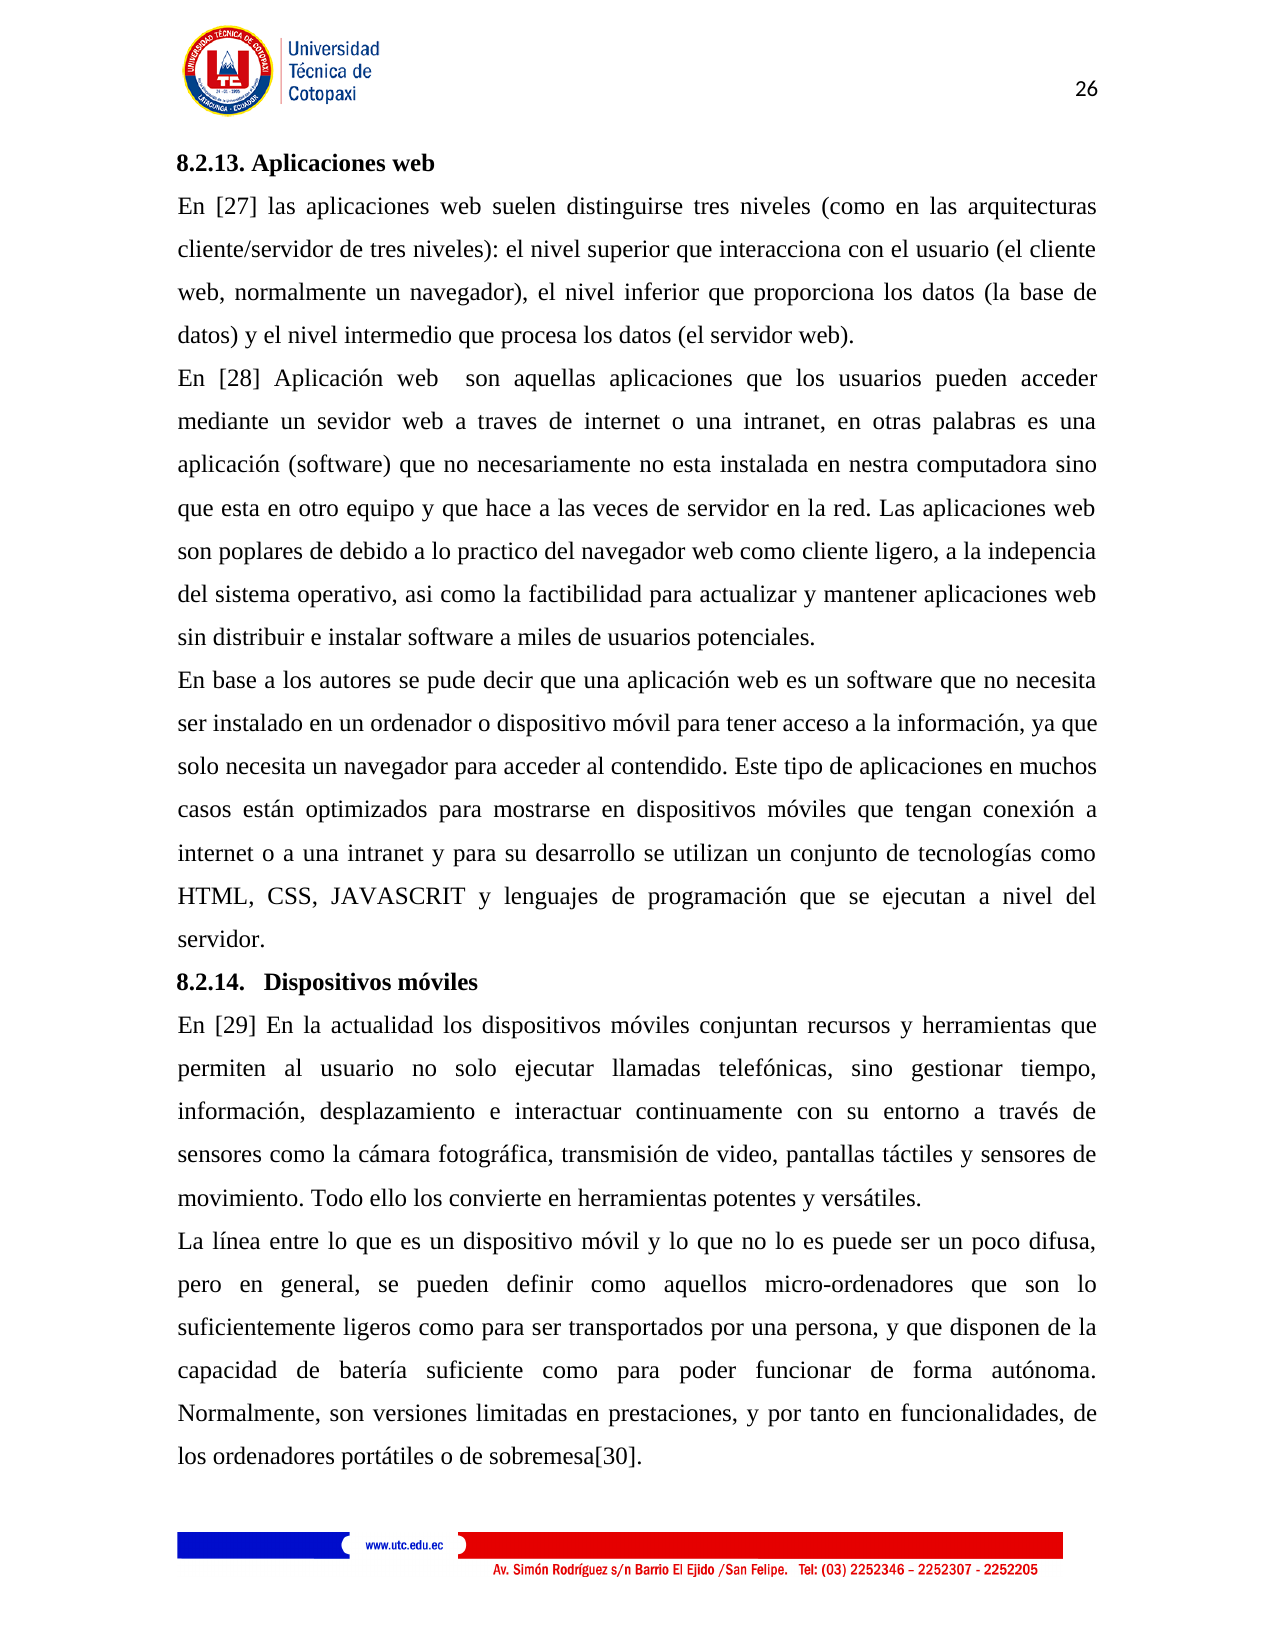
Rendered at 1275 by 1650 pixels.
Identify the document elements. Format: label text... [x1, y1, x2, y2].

list Dispositivos móviles [176, 967, 1098, 996]
list Aplicaciones web [176, 148, 1098, 176]
picture [177, 22, 387, 122]
text En base a los autores se pude decir que una aplicación web es un software que no necesita ser instalado en un ordenador o dispositivo móvil para tener acceso a la información, ya que solo necesita un navegador para acceder al contendido. Este tipo de aplicaciones en muchos casos están optimizados para mostrarse en dispositivos móviles que tengan conexión a internet o a una intranet y para su desarrollo se utilizan un conjunto de tecnologías como HTML, CSS, JAVASCRIT y lenguajes de programación que se ejecutan a nivel del servidor. [177, 665, 1098, 953]
text La línea entre lo que es un dispositivo móvil y lo que no lo es puede ser un poco difusa, pero en general, se pueden definir como aquellos micro-ordenadores que son lo suficientemente ligeros como para ser transportados por una persona, y que disponen de la capacidad de batería suficiente como para poder funcionar de forma autónoma. Normalmente, son versiones limitadas en prestaciones, y por tanto en funcionalidades, de los ordenadores portátiles o de sobremesa[30]. [177, 1226, 1098, 1470]
picture [177, 1532, 1063, 1577]
text En [29] En la actualidad los dispositivos móviles conjuntan recursos y herramientas que permiten al usuario no solo ejecutar llamadas telefónicas, sino gestionar tiempo, información, desplazamiento e interactuar continuamente con su entorno a través de sensores como la cámara fotográfica, transmisión de video, pantallas táctiles y sensores de movimiento. Todo ello los convierte en herramientas potentes y versátiles. [177, 1010, 1098, 1211]
text En [28] Aplicación web son aquellas aplicaciones que los usuarios pueden acceder mediante un sevidor web a traves de internet o una intranet, en otras palabras es una aplicación (software) que no necesariamente no esta instalada en nestra computadora sino que esta en otro equipo y que hace a las veces de servidor en la red. Las aplicaciones web son poplares de debido a lo practico del navegador web como cliente ligero, a la indepencia del sistema operativo, asi como la factibilidad para actualizar y mantener aplicaciones web sin distribuir e instalar software a miles de usuarios potenciales. [177, 363, 1098, 651]
text En [27] las aplicaciones web suelen distinguirse tres niveles (como en las arquitecturas cliente/servidor de tres niveles): el nivel superior que interacciona con el usuario (el cliente web, normalmente un navegador), el nivel inferior que proporciona los datos (la base de datos) y el nivel intermedio que procesa los datos (el servidor web). [177, 191, 1098, 349]
